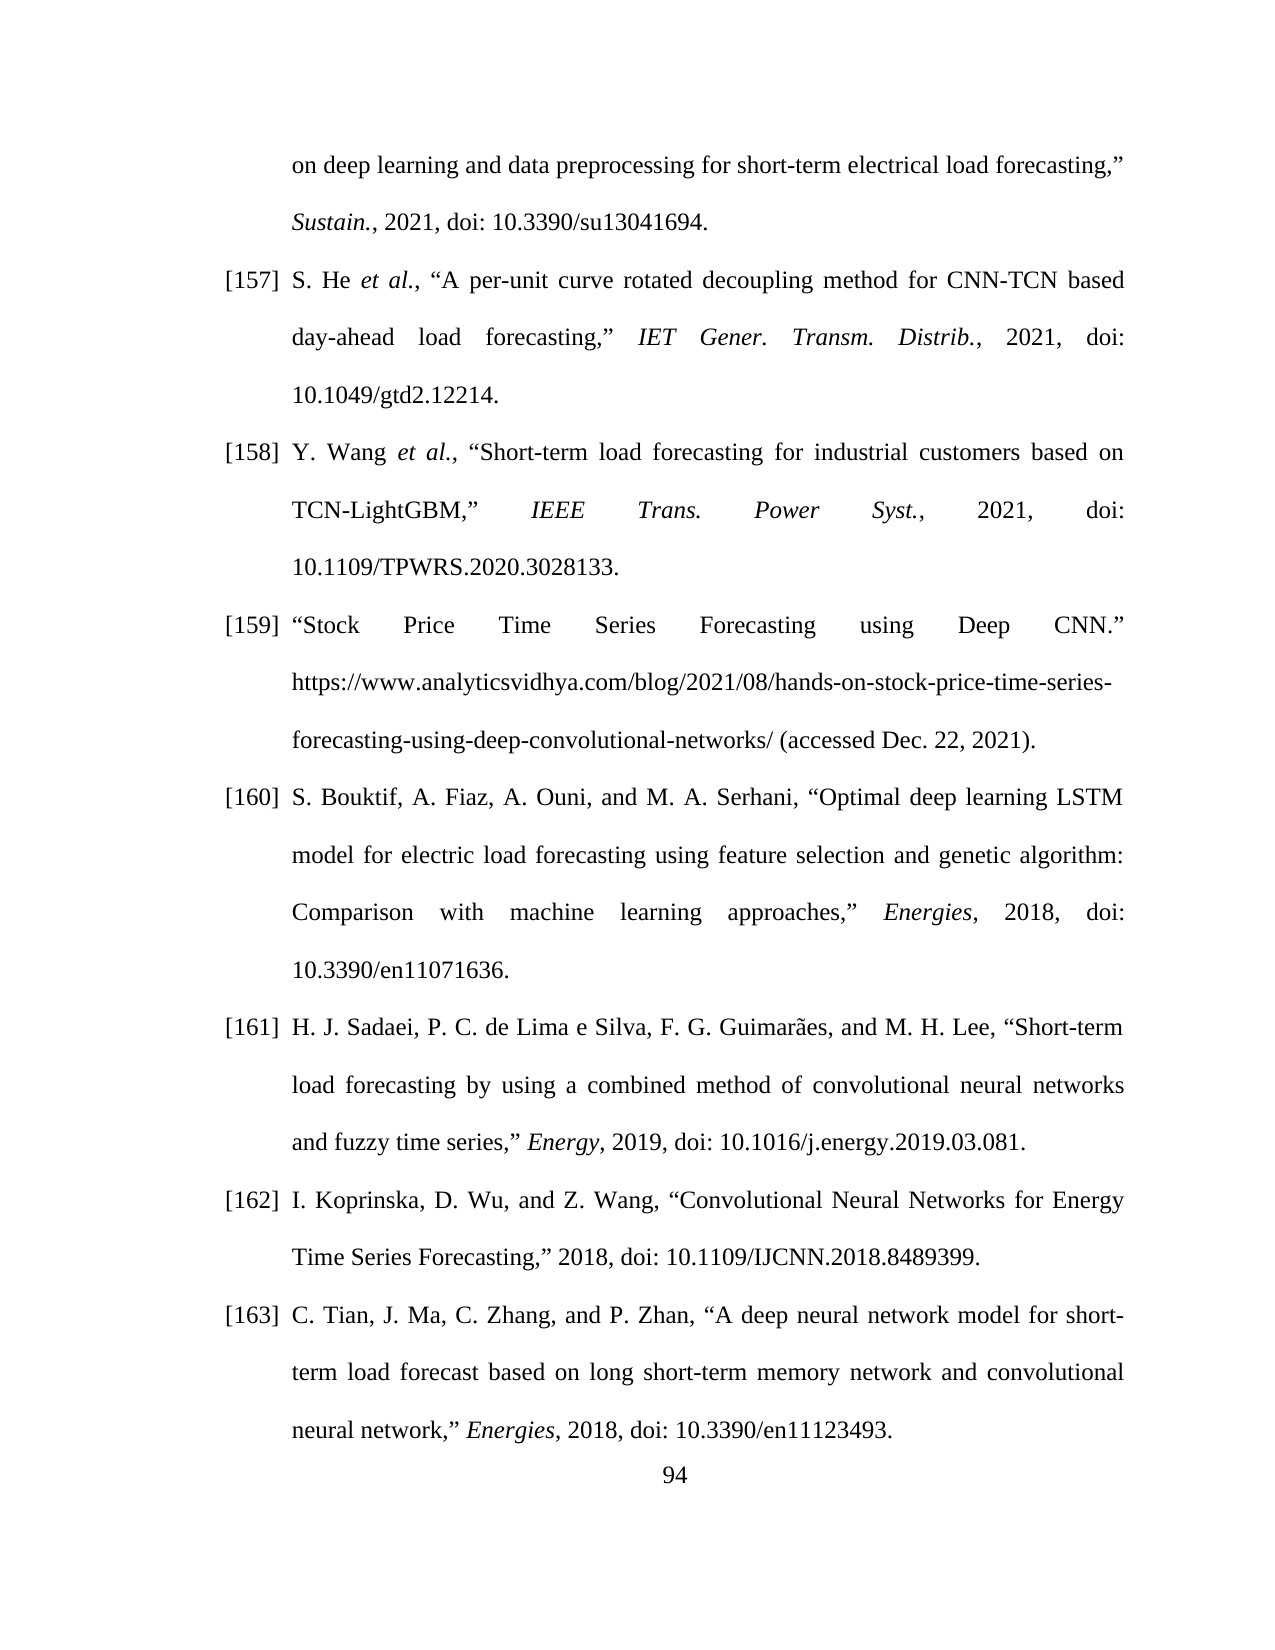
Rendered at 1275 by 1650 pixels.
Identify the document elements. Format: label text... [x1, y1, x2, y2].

text [163] C. Tian, J. Ma, C. Zhang, and P. Zhan, “A deep neural network model for short-term load forecast based on long short-term memory network and convolutional neural network,” Energies, 2018, doi: 10.3390/en11123493. [225, 1300, 1125, 1444]
text [158] Y. Wang et al., “Short-term load forecasting for industrial customers based on TCN-LightGBM,” IEEE Trans. Power Syst., 2021, doi: 10.1109/TPWRS.2020.3028133. [225, 437, 1125, 581]
text [162] I. Koprinska, D. Wu, and Z. Wang, “Convolutional Neural Networks for Energy Time Series Forecasting,” 2018, doi: 10.1109/IJCNN.2018.8489399. [225, 1185, 1125, 1271]
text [225, 150, 1125, 236]
text [161] H. J. Sadaei, P. C. de Lima e Silva, F. G. Guimarães, and M. H. Lee, “Short-term load forecasting by using a combined method of convolutional neural networks and fuzzy time series,” Energy, 2019, doi: 10.1016/j.energy.2019.03.081. [225, 1012, 1125, 1156]
text [159] “Stock Price Time Series Forecasting using Deep CNN.” https://www.analyticsvidhya.com/blog/2021/08/hands-on-stock-price-time-series-forecasting-using-deep-convolutional-networks/ (accessed Dec. 22, 2021). [225, 610, 1125, 754]
text [160] S. Bouktif, A. Fiaz, A. Ouni, and M. A. Serhani, “Optimal deep learning LSTM model for electric load forecasting using feature selection and genetic algorithm: Comparison with machine learning approaches,” Energies, 2018, doi: 10.3390/en11071636. [225, 782, 1125, 984]
text [157] S. He et al., “A per-unit curve rotated decoupling method for CNN-TCN based day-ahead load forecasting,” IET Gener. Transm. Distrib., 2021, doi: 10.1049/gtd2.12214. [225, 265, 1125, 409]
